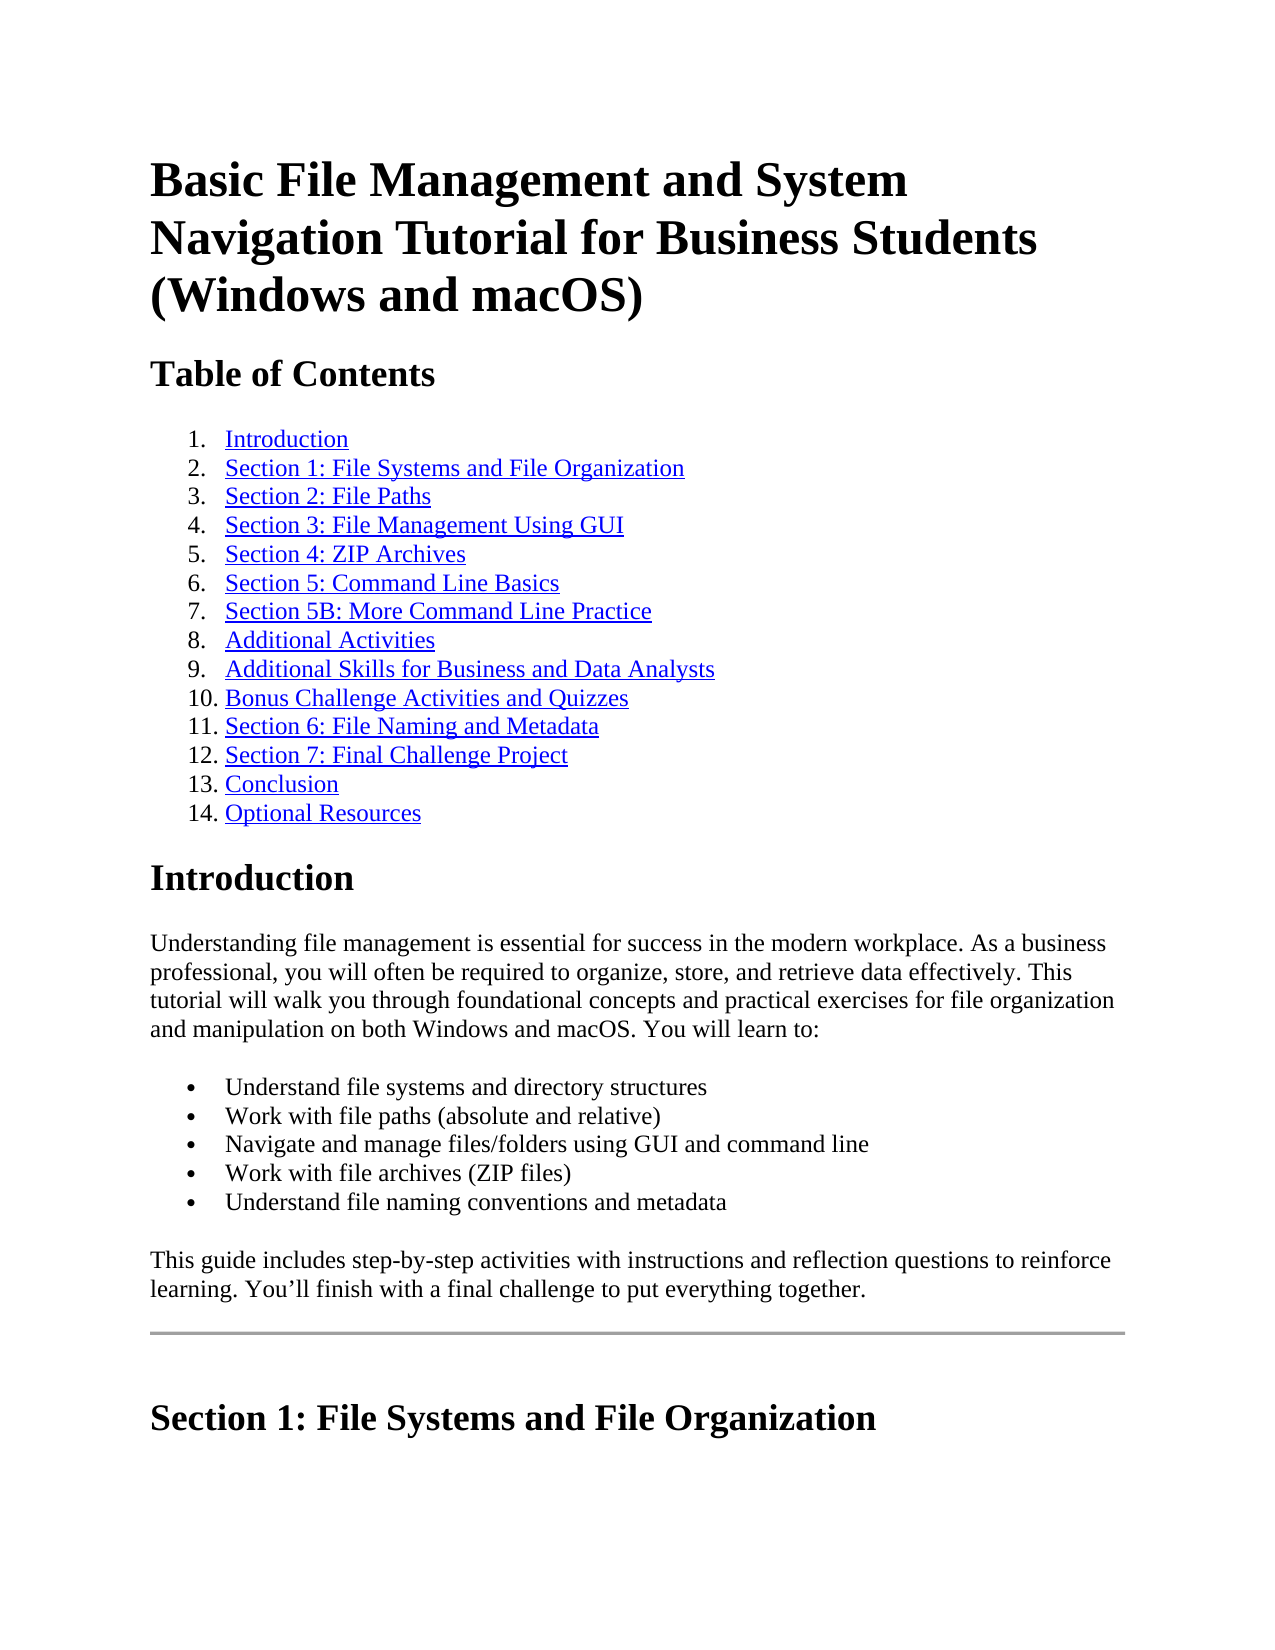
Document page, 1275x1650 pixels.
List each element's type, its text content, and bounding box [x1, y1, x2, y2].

list Introduction [187, 424, 1125, 453]
list Understand file naming conventions and metadata [187, 1187, 1125, 1216]
list Navigate and manage files/folders using GUI and command line [187, 1129, 1125, 1158]
list Section 2: File Paths [187, 481, 1125, 510]
list Section 1: File Systems and File Organization [187, 453, 1125, 481]
list Section 6: File Naming and Metadata [187, 711, 1125, 740]
list Work with file paths (absolute and relative) [187, 1101, 1125, 1129]
text Introduction [150, 856, 1125, 899]
list Additional Skills for Business and Data Analysts [187, 654, 1125, 683]
list Optional Resources [187, 798, 1125, 826]
list Section 5: Command Line Basics [187, 568, 1125, 596]
list Bonus Challenge Activities and Quizzes [187, 683, 1125, 711]
list Section 7: Final Challenge Project [187, 740, 1125, 769]
list Section 5B: More Command Line Practice [187, 596, 1125, 625]
text Understanding file management is essential for success in the modern workplace. As a business professional, you will often be required to organize, store, and retrieve data effectively. This tutorial will walk you through foundational concepts and practical exercises for file organization and manipulation on both Windows and macOS. You will learn to: [150, 928, 1125, 1043]
text This guide includes step-by-step activities with instructions and reflection questions to reinforce learning. You’ll finish with a final challenge to put everything together. [150, 1245, 1125, 1302]
text Basic File Management and System Navigation Tutorial for Business Students (Windows and macOS) [150, 150, 1125, 322]
list Section 4: ZIP Archives [187, 539, 1125, 568]
text Section 1: File Systems and File Organization [150, 1395, 1125, 1438]
list Additional Activities [187, 625, 1125, 654]
text Table of Contents [150, 352, 1125, 395]
list Conclusion [187, 769, 1125, 798]
list Section 3: File Management Using GUI [187, 510, 1125, 539]
list Work with file archives (ZIP files) [187, 1158, 1125, 1187]
list Understand file systems and directory structures [187, 1072, 1125, 1101]
